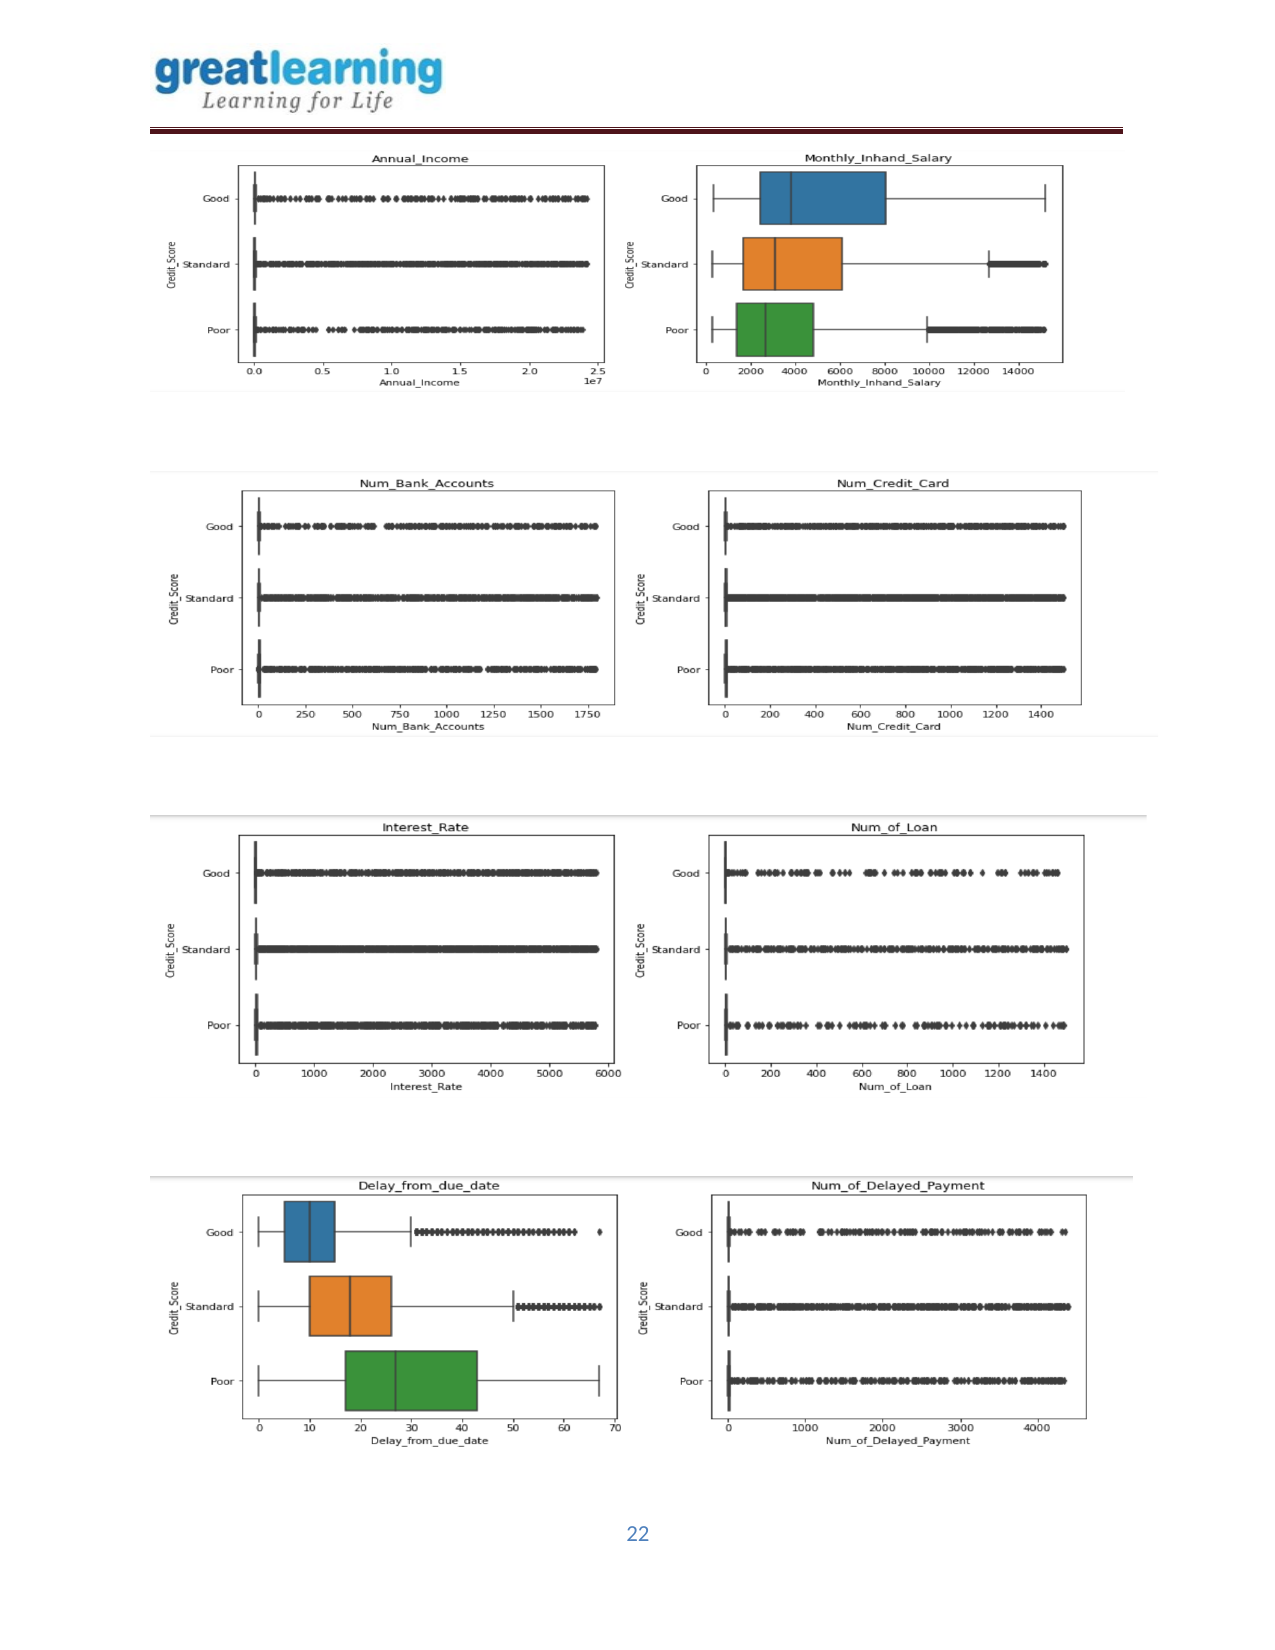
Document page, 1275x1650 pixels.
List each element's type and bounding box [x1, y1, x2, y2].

picture [150, 150, 1125, 392]
picture [150, 43, 446, 115]
picture [150, 471, 1159, 737]
picture [150, 815, 1147, 1098]
picture [150, 1176, 1133, 1453]
